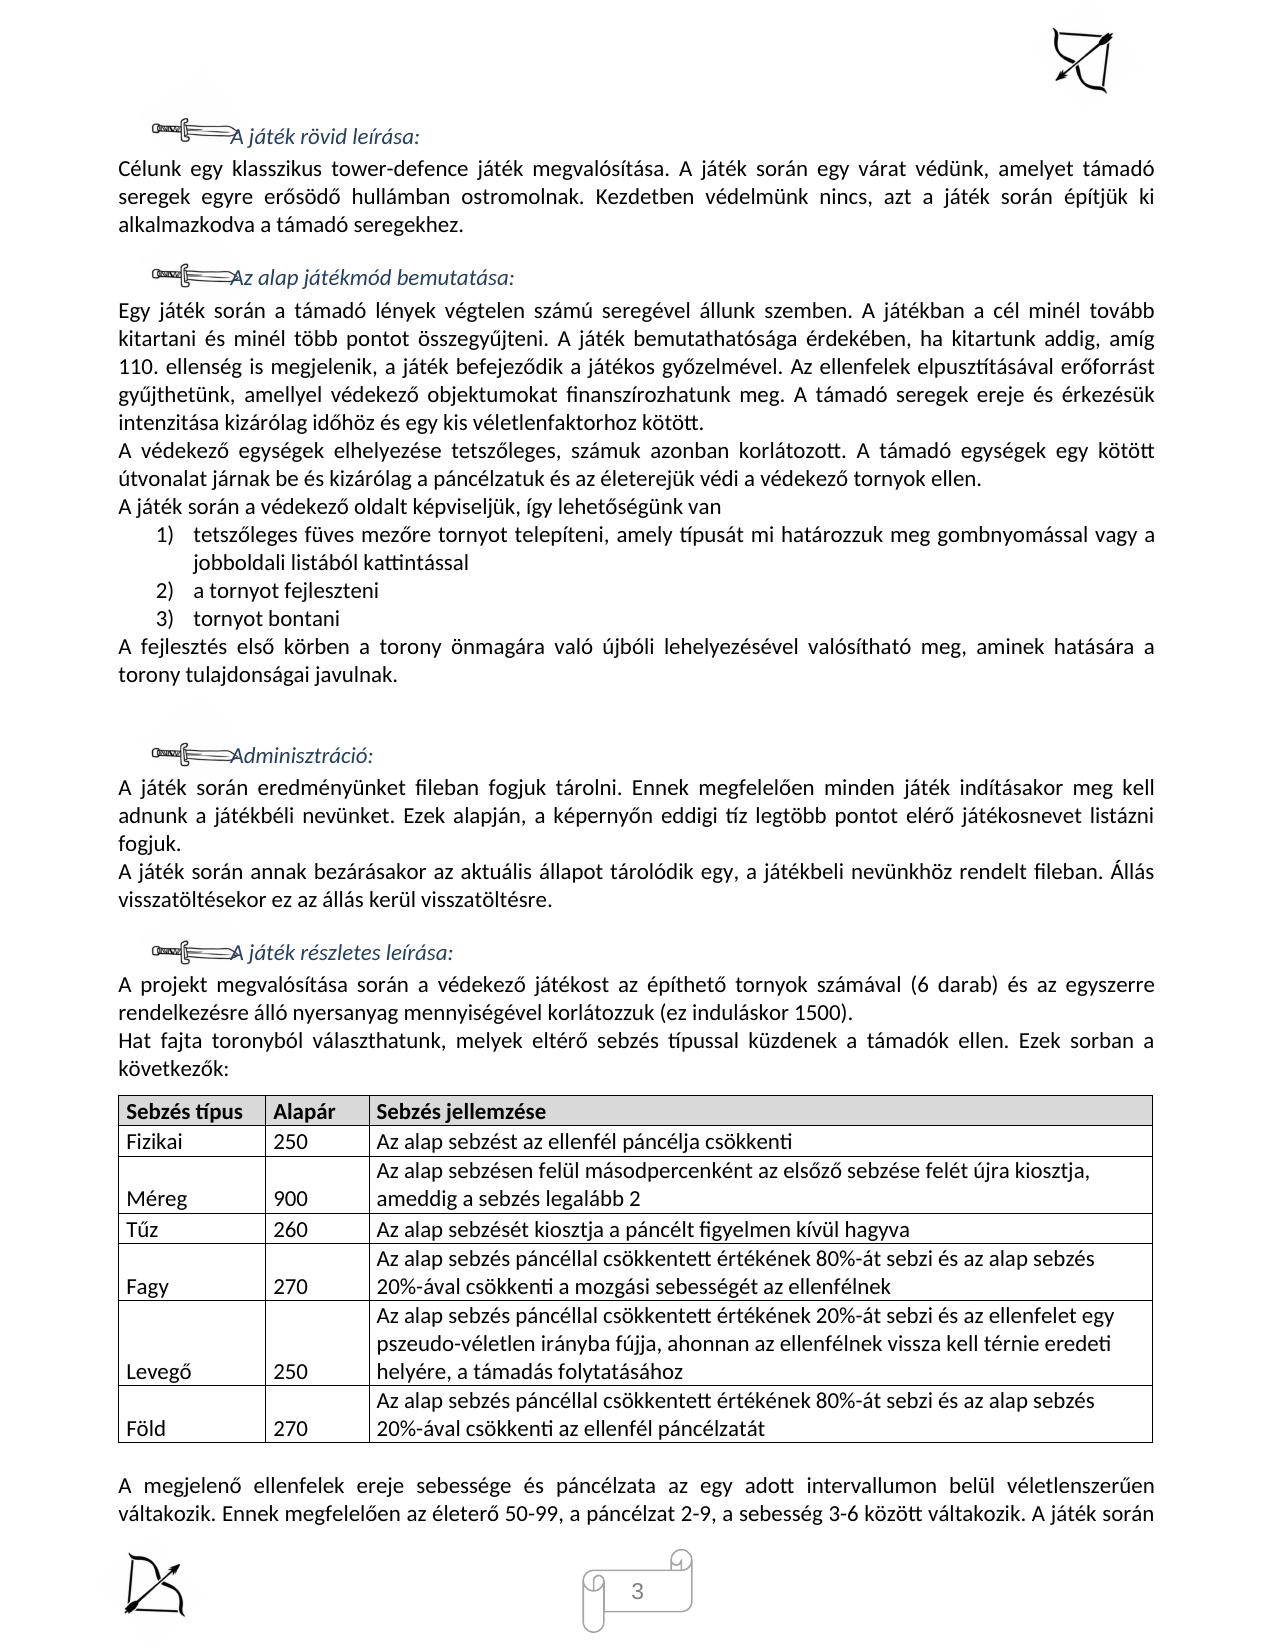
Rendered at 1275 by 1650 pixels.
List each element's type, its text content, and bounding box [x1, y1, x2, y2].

table_cell Föld [119, 1386, 265, 1442]
table_cell Az alap sebzés páncéllal csökkentett értékének 20%-át sebzi és az ellenfelet egy pszeudo-véletlen irányba fújja, ahonnan az ellenfélnek vissza kell térnie eredeti helyére, a támadás folytatásához [370, 1301, 1152, 1385]
table_cell Az alap sebzés páncéllal csökkentett értékének 80%-át sebzi és az alap sebzés 20%-ával csökkenti az ellenfél páncélzatát [370, 1386, 1152, 1442]
picture [137, 691, 246, 773]
text A fejlesztés első körben a torony önmagára való újbóli lehelyezésével valósítható meg, aminek hatására a torony tulajdonságai javulnak. [118, 632, 1157, 688]
table_cell 250 [266, 1126, 369, 1156]
picture [137, 913, 249, 971]
table_cell Az alap sebzésen felül másodpercenként az elsőző sebzése felét újra kiosztja, ameddig a sebzés legalább 2 [370, 1157, 1152, 1213]
table_cell Fagy [119, 1244, 265, 1300]
table_cell Méreg [119, 1157, 265, 1213]
subtitle Az alap játékmód bemutatása: [230, 263, 1157, 292]
subtitle A játék rövid leírása: [230, 122, 1157, 150]
table_cell Az alap sebzést az ellenfél páncélja csökkenti [370, 1126, 1152, 1156]
table_header Sebzés típus [119, 1096, 265, 1125]
table_header Alapár [266, 1096, 369, 1125]
table_cell 900 [266, 1157, 369, 1213]
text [118, 1471, 1157, 1527]
text A játék során eredményünket fileban fogjuk tárolni. Ennek megfelelően minden játék indításakor meg kell adnunk a játékbéli nevünket. Ezek alapján, a képernyőn eddigi tíz legtöbb pontot elérő játékosnevet listázni fogjuk. [118, 773, 1157, 857]
table_cell Az alap sebzés páncéllal csökkentett értékének 80%-át sebzi és az alap sebzés 20%-ával csökkenti a mozgási sebességét az ellenfélnek [370, 1244, 1152, 1300]
table_cell Fizikai [119, 1126, 265, 1156]
picture [1027, 0, 1144, 115]
subtitle Adminisztráció: [230, 741, 1157, 769]
table_cell 260 [266, 1214, 369, 1243]
text A projekt megvalósítása során a védekező játékost az építhető tornyok számával (6 darab) és az egyszerre rendelkezésre álló nyersanyag mennyiségével korlátozzuk (ez induláskor 1500). [118, 971, 1157, 1027]
table_cell 270 [266, 1244, 369, 1300]
table_cell Tűz [119, 1214, 265, 1243]
table_header Sebzés jellemzése [370, 1096, 1152, 1125]
picture [137, 66, 245, 154]
subtitle A játék részletes leírása: [230, 938, 1157, 966]
picture [92, 1531, 209, 1649]
text A játék során a védekező oldalt képviseljük, így lehetőségünk van [118, 492, 1157, 520]
text A játék során annak bezárásakor az aktuális állapot tárolódik egy, a játékbeli nevünkhöz rendelt fileban. Állás visszatöltésekor ez az állás kerül visszatöltésre. [118, 857, 1157, 913]
text Egy játék során a támadó lények végtelen számú seregével állunk szemben. A játékban a cél minél tovább kitartani és minél több pontot összegyűjteni. A játék bemutathatósága érdekében, ha kitartunk addig, amíg 110. ellenség is megjelenik, a játék befejeződik a játékos győzelmével. Az ellenfelek elpusztításával erőforrást gyűjthetünk, amellyel védekező objektumokat finanszírozhatunk meg. A támadó seregek ereje és érkezésük intenzitása kizárólag időhöz és egy kis véletlenfaktorhoz kötött. [118, 296, 1157, 436]
text Célunk egy klasszikus tower-defence játék megvalósítása. A játék során egy várat védünk, amelyet támadó seregek egyre erősödő hullámban ostromolnak. Kezdetben védelmünk nincs, azt a játék során építjük ki alkalmazkodva a támadó seregekhez. [118, 154, 1157, 238]
table_cell Az alap sebzését kiosztja a páncélt figyelmen kívül hagyva [370, 1214, 1152, 1243]
text Hat fajta toronyból választhatunk, melyek eltérő sebzés típussal küzdenek a támadók ellen. Ezek sorban a következők: [118, 1027, 1157, 1083]
picture [137, 238, 245, 296]
table_cell Levegő [119, 1301, 265, 1385]
list a tornyot fejleszteni [156, 576, 1157, 604]
list tetszőleges füves mezőre tornyot telepíteni, amely típusát mi határozzuk meg gombnyomással vagy a jobboldali listából kattintással [156, 520, 1157, 576]
table_cell 250 [266, 1301, 369, 1385]
text A védekező egységek elhelyezése tetszőleges, számuk azonban korlátozott. A támadó egységek egy kötött útvonalat járnak be és kizárólag a páncélzatuk és az életerejük védi a védekező tornyok ellen. [118, 436, 1157, 492]
table_cell 270 [266, 1386, 369, 1442]
list tornyot bontani [156, 604, 1157, 632]
